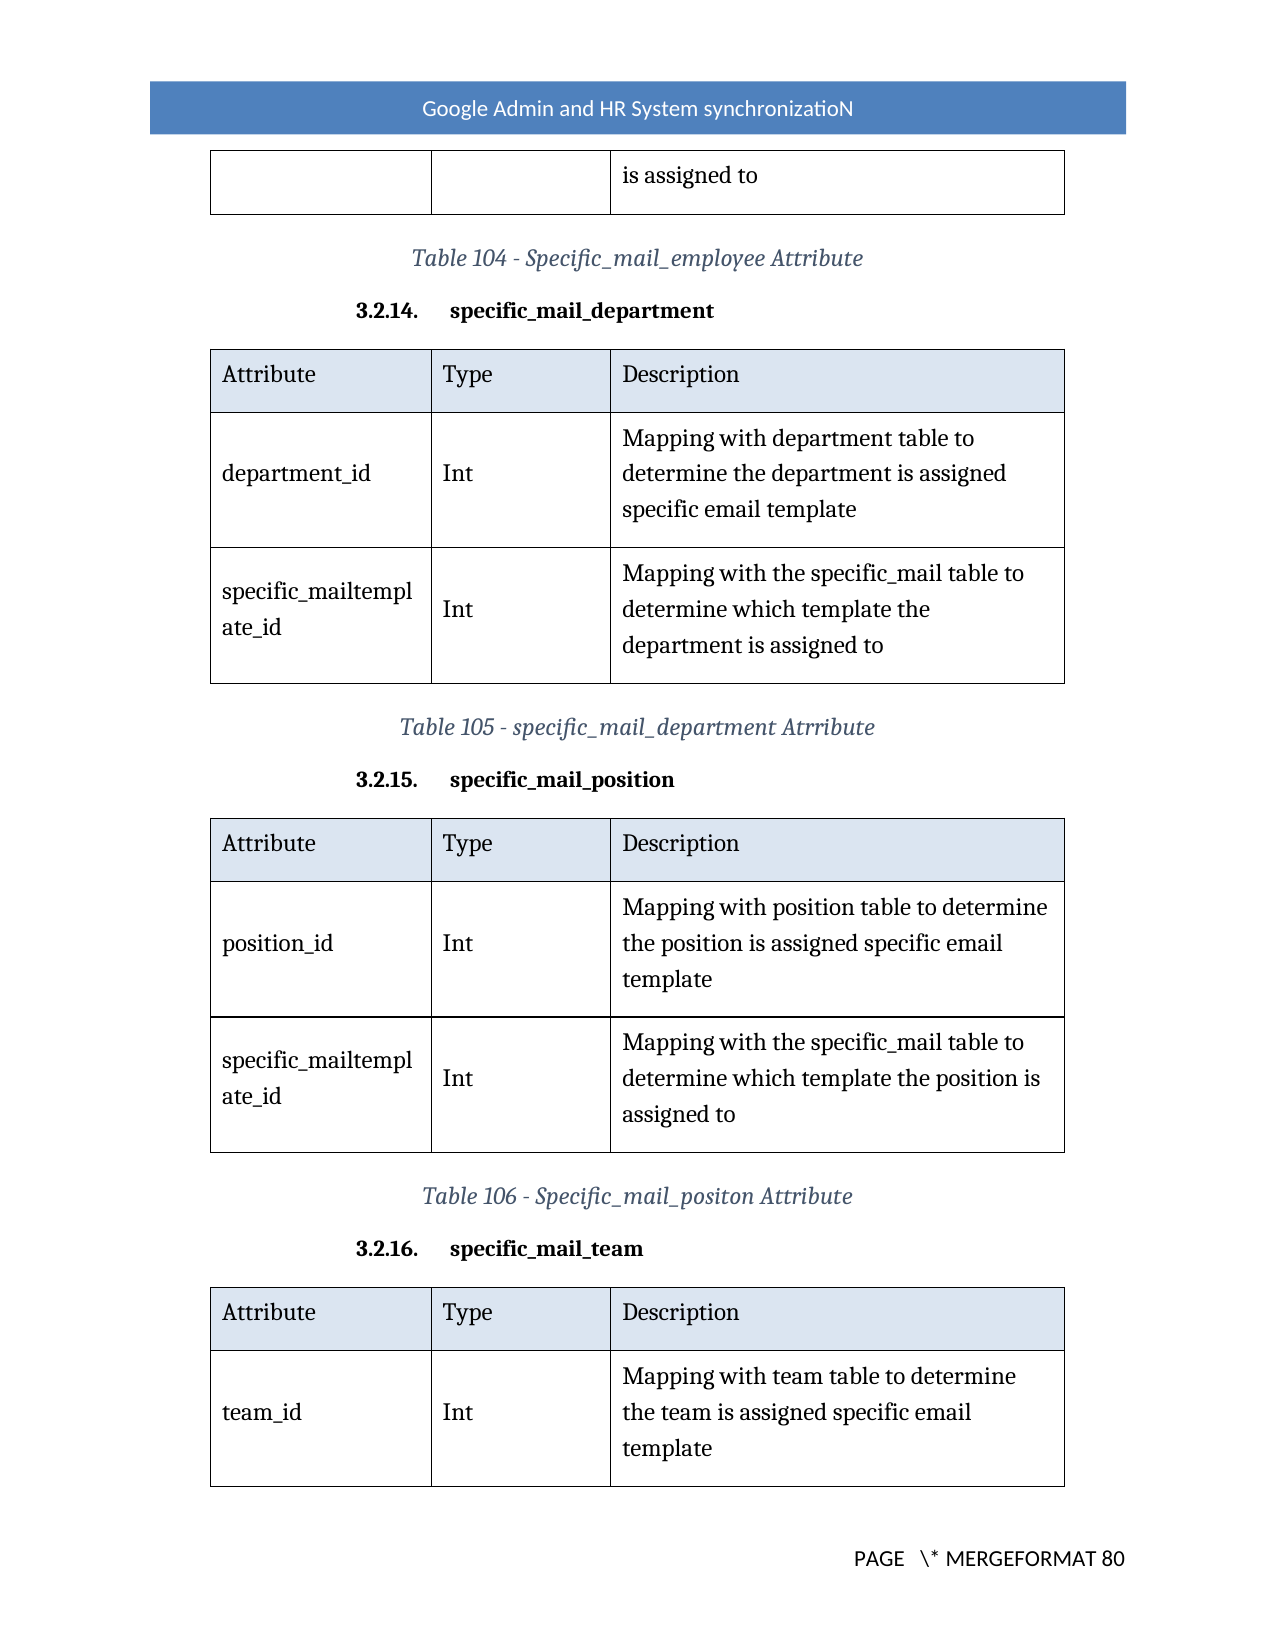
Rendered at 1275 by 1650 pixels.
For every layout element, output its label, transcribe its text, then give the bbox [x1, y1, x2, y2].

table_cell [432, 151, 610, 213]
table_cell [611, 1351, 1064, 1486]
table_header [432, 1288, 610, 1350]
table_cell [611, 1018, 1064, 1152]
subtitle specific_mail_team [356, 1236, 1125, 1262]
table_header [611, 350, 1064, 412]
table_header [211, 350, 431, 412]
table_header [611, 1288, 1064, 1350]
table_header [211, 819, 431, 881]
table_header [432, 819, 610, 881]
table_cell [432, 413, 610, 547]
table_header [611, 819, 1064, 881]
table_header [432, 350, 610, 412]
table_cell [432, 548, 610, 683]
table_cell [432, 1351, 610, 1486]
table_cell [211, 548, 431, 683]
subtitle specific_mail_department [356, 297, 1125, 324]
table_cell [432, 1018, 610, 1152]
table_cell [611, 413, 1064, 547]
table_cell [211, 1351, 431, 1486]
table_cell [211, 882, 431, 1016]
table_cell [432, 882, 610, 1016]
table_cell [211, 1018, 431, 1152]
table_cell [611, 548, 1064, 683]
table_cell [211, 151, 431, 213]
subtitle specific_mail_position [356, 767, 1125, 793]
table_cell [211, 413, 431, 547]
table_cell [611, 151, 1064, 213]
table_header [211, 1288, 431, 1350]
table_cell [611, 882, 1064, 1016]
